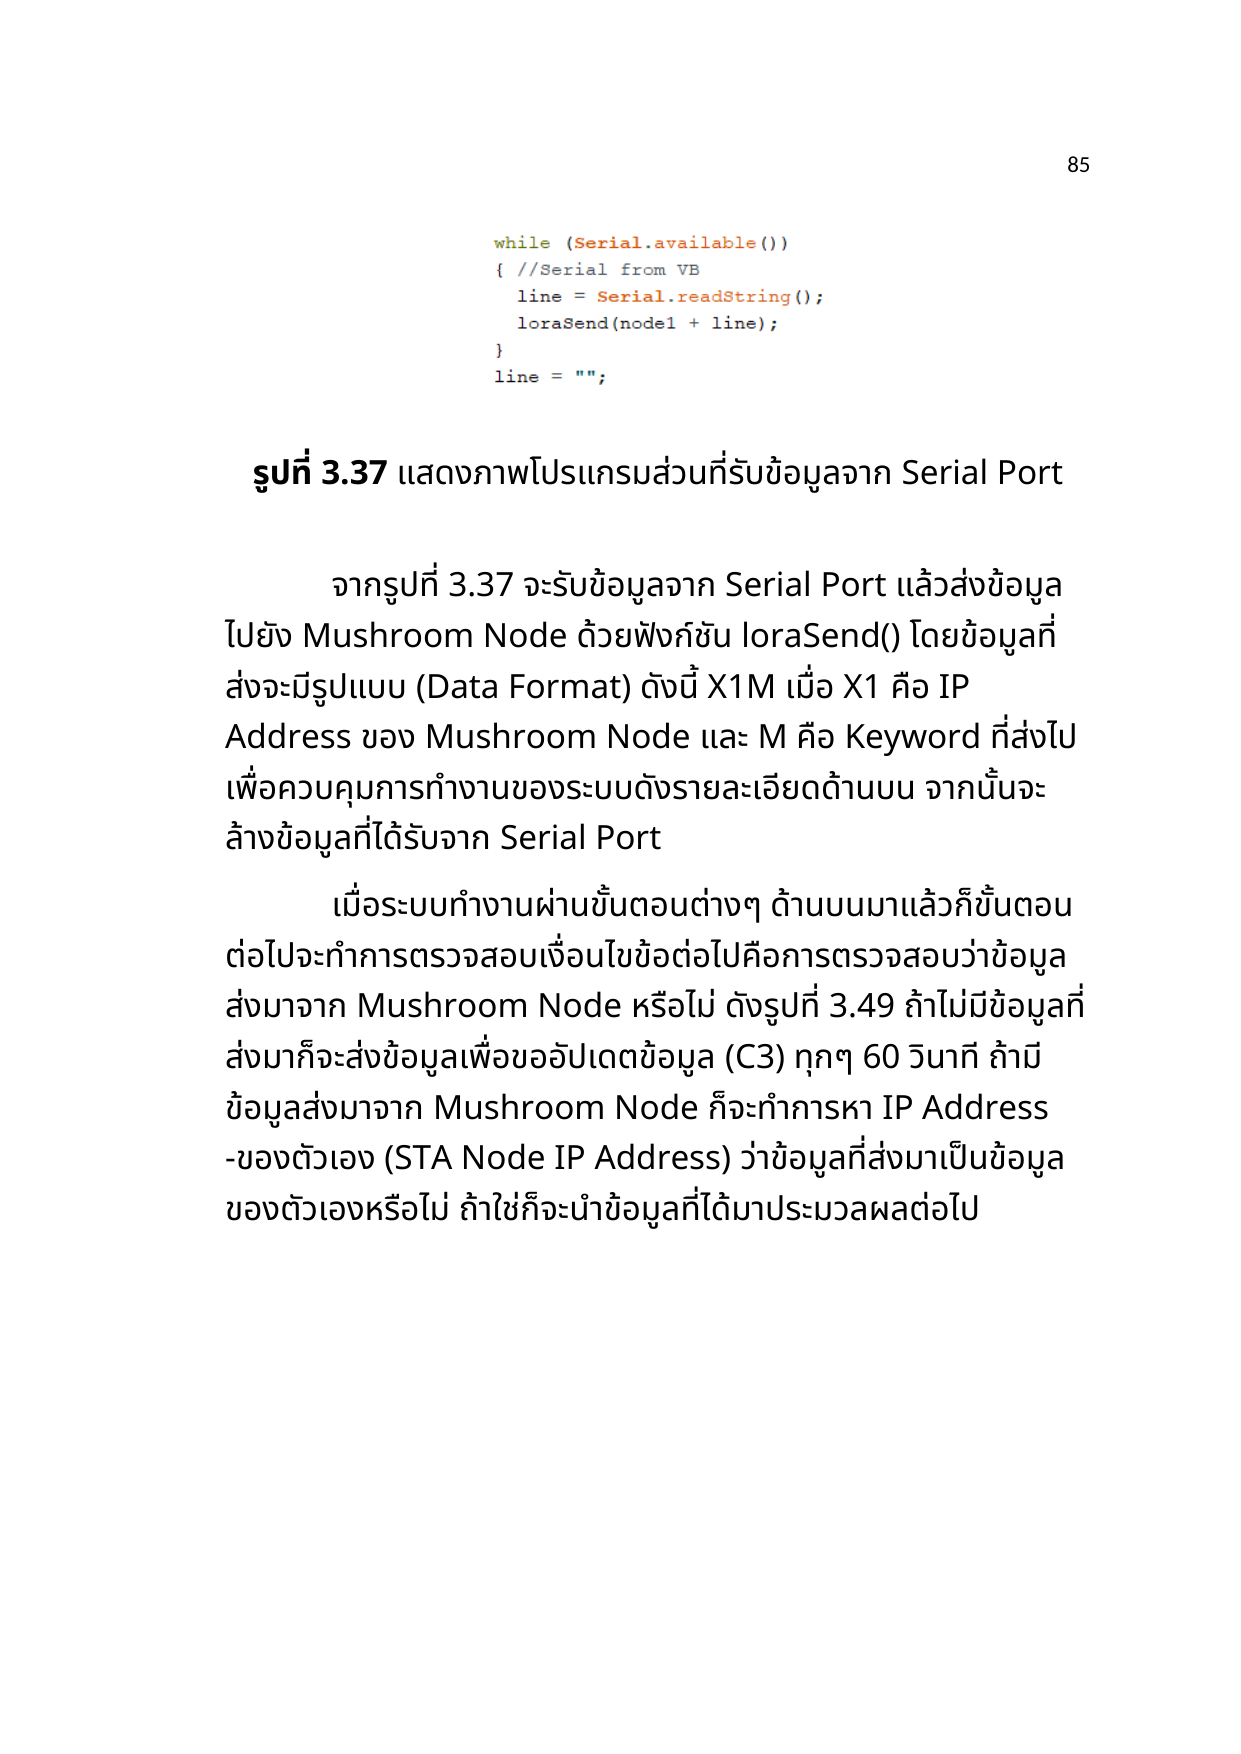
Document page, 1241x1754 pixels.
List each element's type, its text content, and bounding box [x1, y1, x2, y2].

table_header รูปที่ 3.37 แสดงภาพโปรแกรมส่วนที่รับข้อมูลจาก Serial Port [225, 225, 1090, 499]
picture [480, 225, 835, 404]
text จากรูปที่ 3.37 จะรับข้อมูลจาก Serial Port แล้วส่งข้อมูลไปยัง Mushroom Node ด้วยฟังก์ชัน loraSend() โดยข้อมูลที่ส่งจะมีรูปแบบ (Data Format) ดังนี้ X1M เมื่อ X1 คือ IP Address ของ Mushroom Node และ M คือ Keyword ที่ส่งไปเพื่อควบคุมการทำงานของระบบดังรายละเอียดด้านบน จากนั้นจะล้างข้อมูลที่ได้รับจาก Serial Port [225, 561, 1090, 865]
text เมื่อระบบทำงานผ่านขั้นตอนต่างๆ ด้านบนมาแล้วก็ขั้นตอนต่อไปจะทำการตรวจสอบเงื่อนไขข้อต่อไปคือการตรวจสอบว่าข้อมูลส่งมาจาก Mushroom Node หรือไม่ ดังรูปที่ 3.49 ถ้าไม่มีข้อมูลที่ส่งมาก็จะส่งข้อมูลเพื่อขออัปเดตข้อมูล (C3) ทุกๆ 60 วินาที ถ้ามีข้อมูลส่งมาจาก Mushroom Node ก็จะทำการหา IP Address -ของตัวเอง (STA Node IP Address) ว่าข้อมูลที่ส่งมาเป็นข้อมูลของตัวเองหรือไม่ ถ้าใช่ก็จะนำข้อมูลที่ได้มาประมวลผลต่อไป [225, 881, 1090, 1235]
